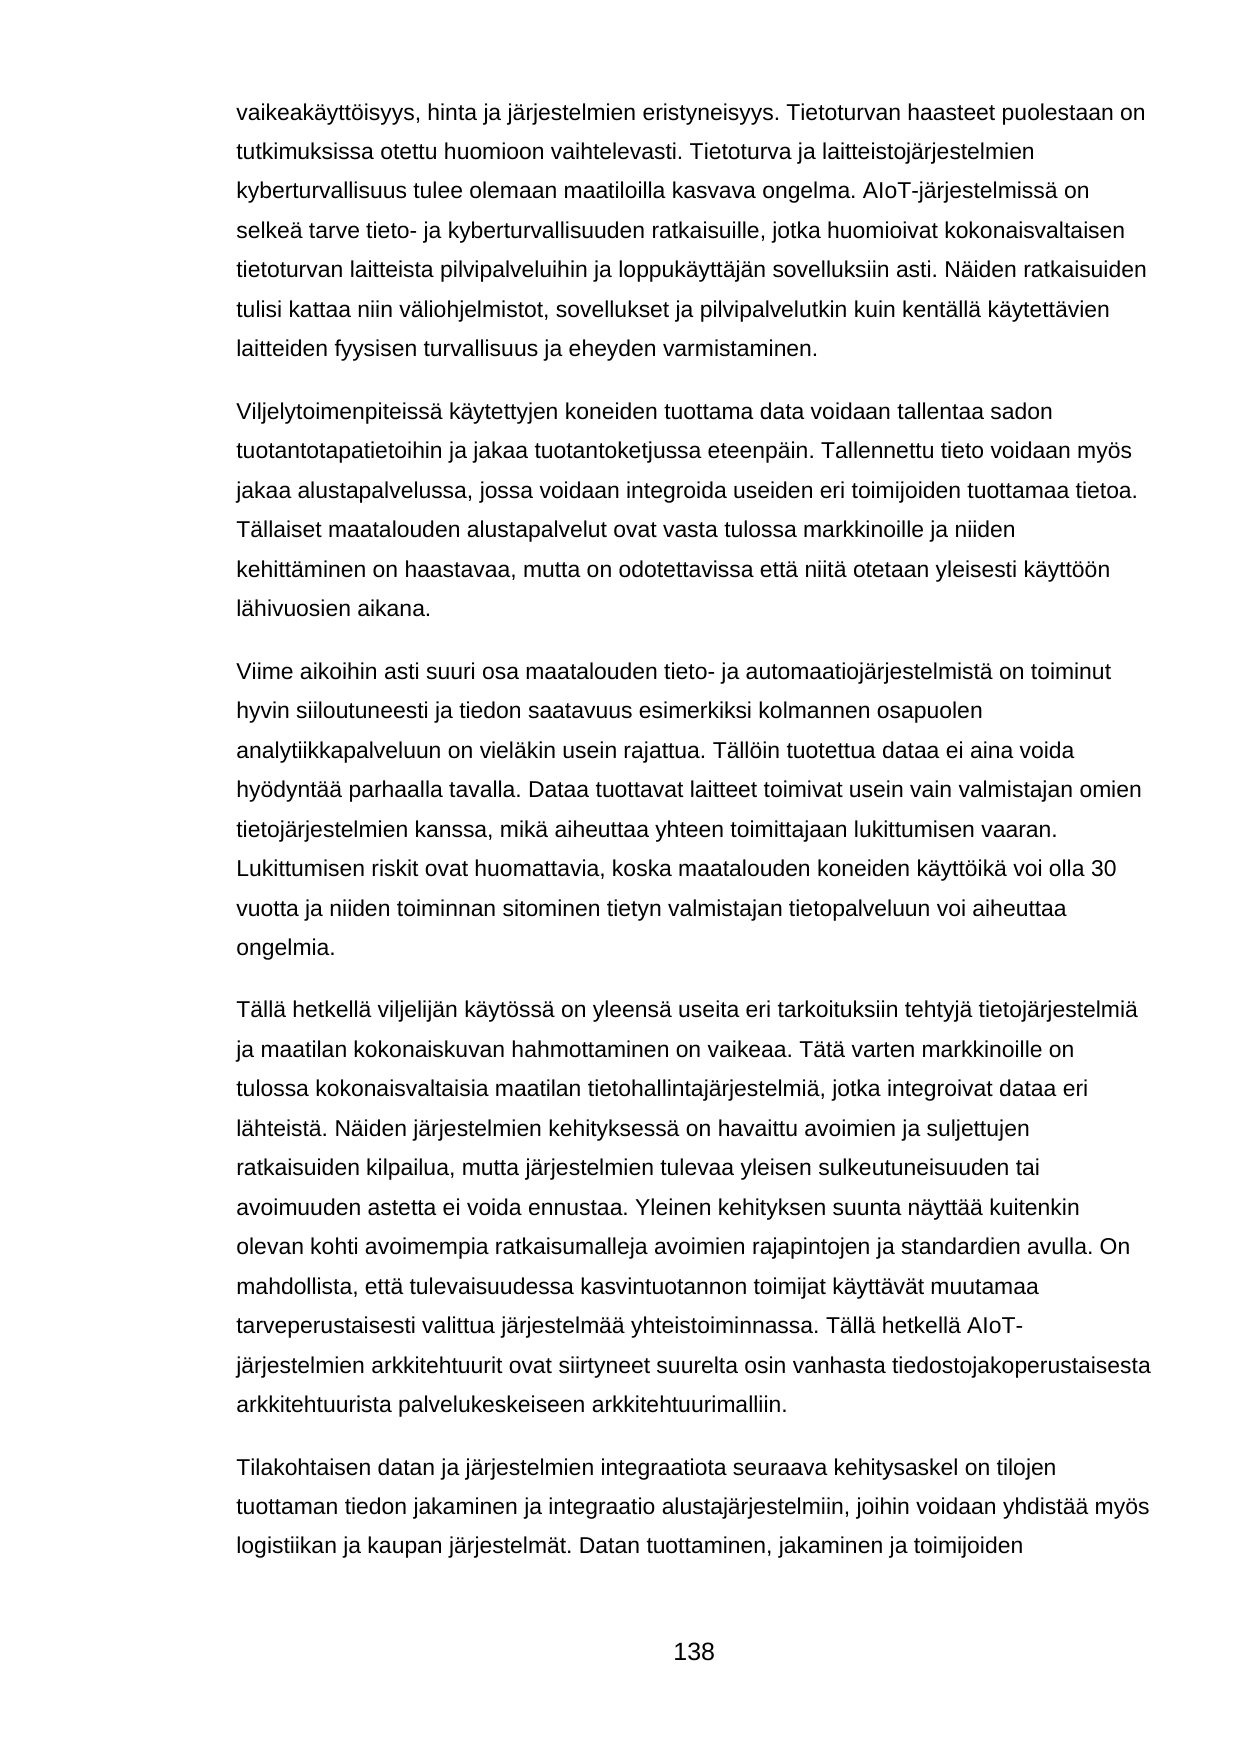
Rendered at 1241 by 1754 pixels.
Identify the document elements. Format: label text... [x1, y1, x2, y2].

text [236, 1453, 1152, 1559]
text Viime aikoihin asti suuri osa maatalouden tieto- ja automaatiojärjestelmistä on toiminut hyvin siiloutuneesti ja tiedon saatavuus esimerkiksi kolmannen osapuolen analytiikkapalveluun on vieläkin usein rajattua. Tällöin tuotettua dataa ei aina voida hyödyntää parhaalla tavalla. Dataa tuottavat laitteet toimivat usein vain valmistajan omien tietojärjestelmien kanssa, mikä aiheuttaa yhteen toimittajaan lukittumisen vaaran. Lukittumisen riskit ovat huomattavia, koska maatalouden koneiden käyttöikä voi olla 30 vuotta ja niiden toiminnan sitominen tietyn valmistajan tietopalveluun voi aiheuttaa ongelmia. [236, 658, 1152, 960]
text Tällä hetkellä viljelijän käytössä on yleensä useita eri tarkoituksiin tehtyjä tietojärjestelmiä ja maatilan kokonaiskuvan hahmottaminen on vaikeaa. Tätä varten markkinoille on tulossa kokonaisvaltaisia maatilan tietohallintajärjestelmiä, jotka integroivat dataa eri lähteistä. Näiden järjestelmien kehityksessä on havaittu avoimien ja suljettujen ratkaisuiden kilpailua, mutta järjestelmien tulevaa yleisen sulkeutuneisuuden tai avoimuuden astetta ei voida ennustaa. Yleinen kehityksen suunta näyttää kuitenkin olevan kohti avoimempia ratkaisumalleja avoimien rajapintojen ja standardien avulla. On mahdollista, että tulevaisuudessa kasvintuotannon toimijat käyttävät muutamaa tarveperustaisesti valittua järjestelmää yhteistoiminnassa. Tällä hetkellä AIoT-järjestelmien arkkitehtuurit ovat siirtyneet suurelta osin vanhasta tiedostojakoperustaisesta arkkitehtuurista palvelukeskeiseen arkkitehtuurimalliin. [236, 996, 1152, 1417]
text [236, 98, 1152, 362]
text Viljelytoimenpiteissä käytettyjen koneiden tuottama data voidaan tallentaa sadon tuotantotapatietoihin ja jakaa tuotantoketjussa eteenpäin. Tallennettu tieto voidaan myös jakaa alustapalvelussa, jossa voidaan integroida useiden eri toimijoiden tuottamaa tietoa. Tällaiset maatalouden alustapalvelut ovat vasta tulossa markkinoille ja niiden kehittäminen on haastavaa, mutta on odotettavissa että niitä otetaan yleisesti käyttöön lähivuosien aikana. [236, 398, 1152, 622]
